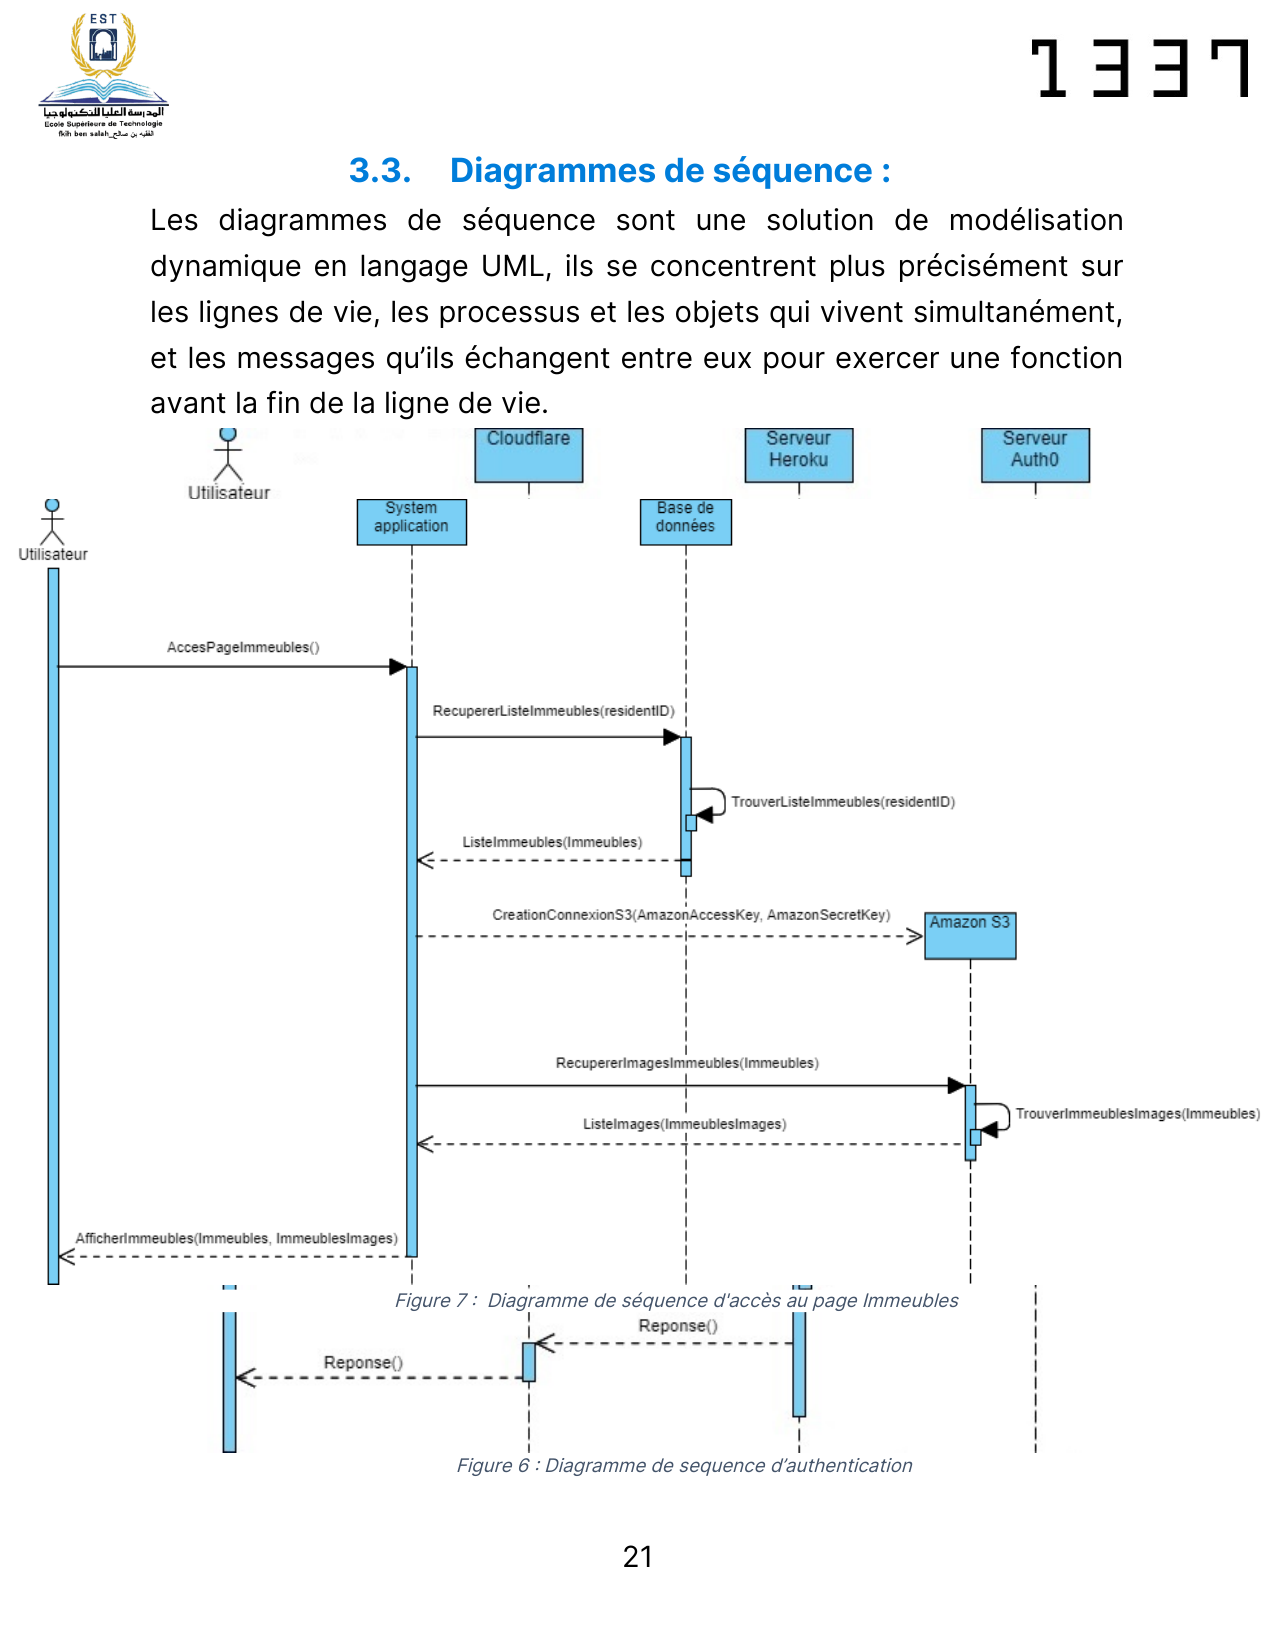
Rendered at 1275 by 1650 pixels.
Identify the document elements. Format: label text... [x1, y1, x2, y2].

subtitle 3.3. Diagrammes de séquence : [274, 150, 1125, 190]
picture [14, 428, 1261, 1453]
picture [1022, 27, 1258, 106]
picture [32, 4, 176, 144]
text Les diagrammes de séquence sont une solution de modélisation dynamique en langage UML, ils se concentrent plus précisément sur les lignes de vie, les processus et les objets qui vivent simultanément, et les messages qu’ils échangent entre eux pour exercer une fonction avant la fin de la ligne de vie. [150, 202, 1125, 421]
